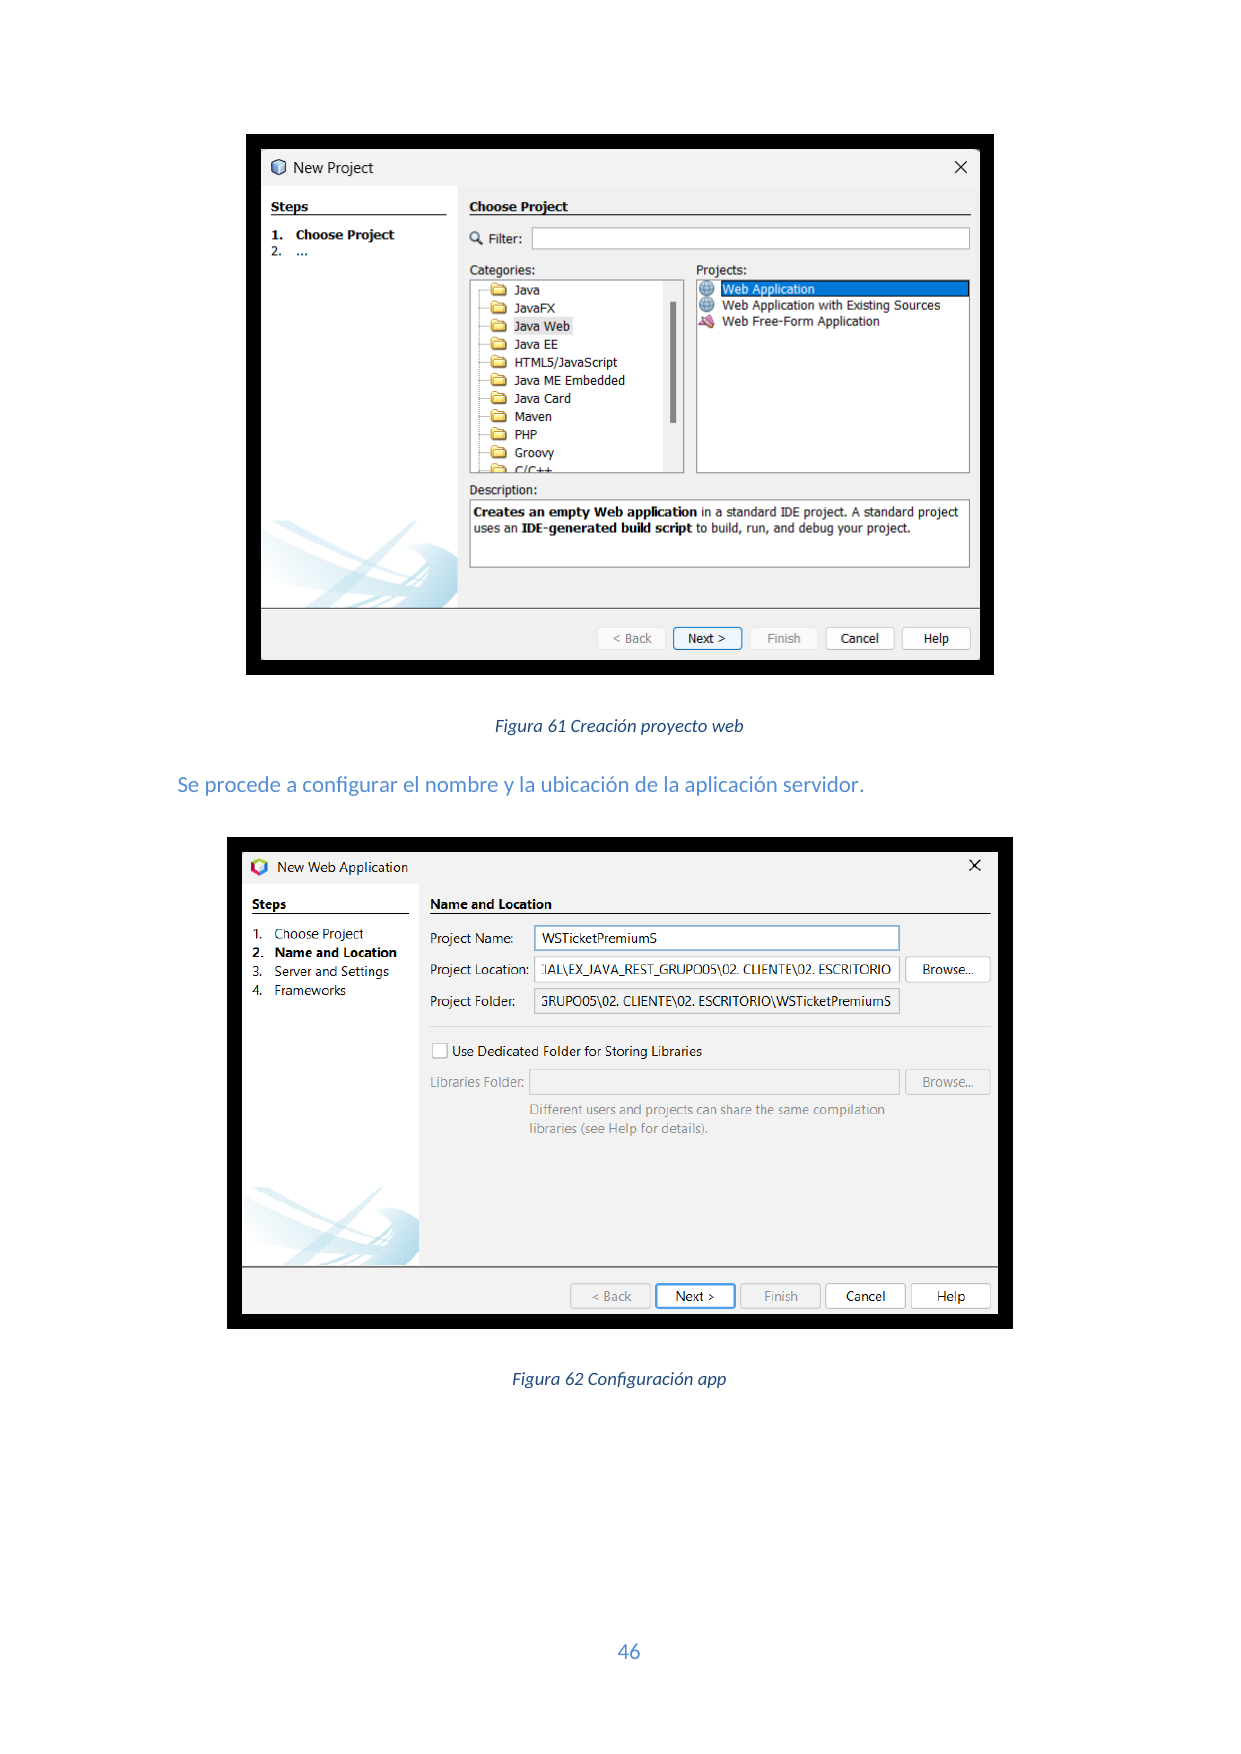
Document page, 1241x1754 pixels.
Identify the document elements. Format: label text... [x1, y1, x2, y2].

picture [242, 852, 998, 1314]
text Figura 61 Creación proyecto web [177, 714, 1063, 737]
text Se procede a configurar el nombre y la ubicación de la aplicación servidor. [177, 771, 1063, 798]
picture [261, 149, 980, 660]
text Figura 62 Configuración app [177, 1367, 1063, 1390]
